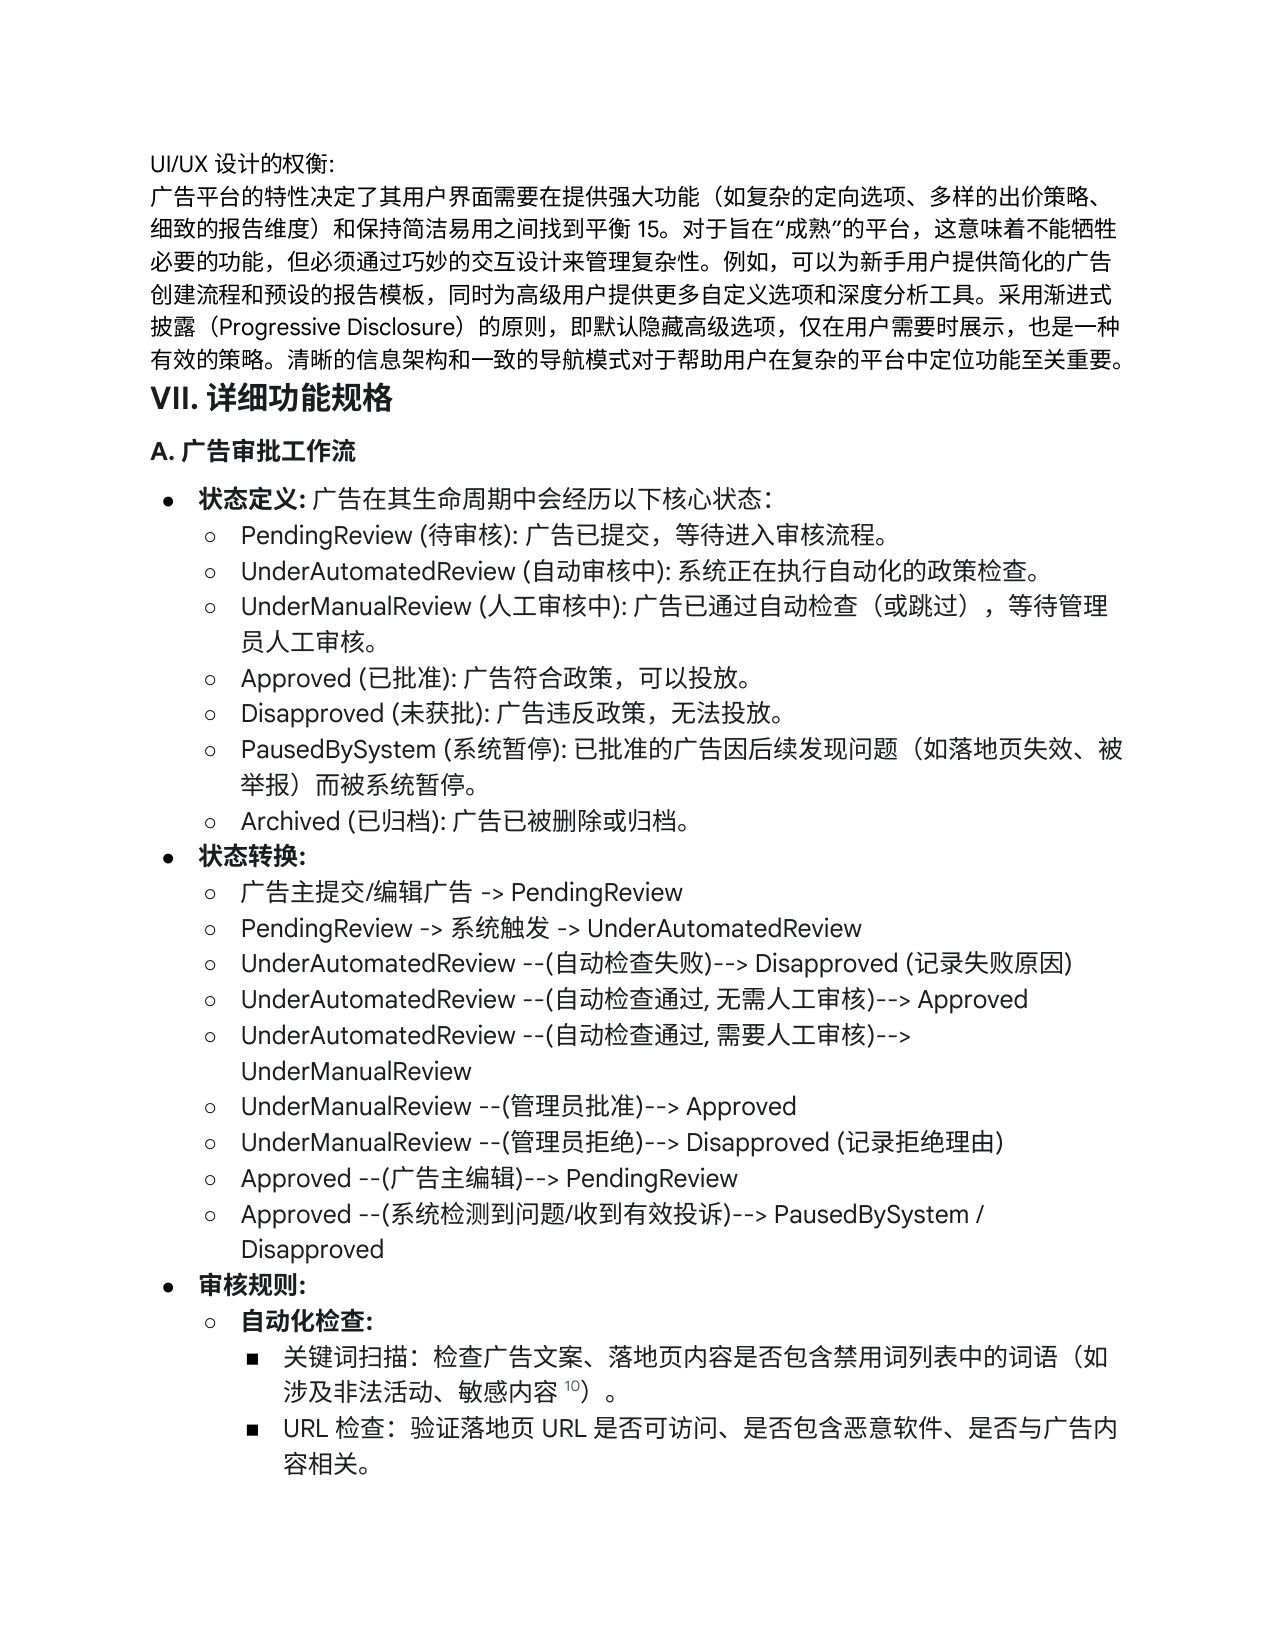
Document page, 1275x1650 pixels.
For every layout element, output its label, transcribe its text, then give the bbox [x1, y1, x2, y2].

text UI/UX 设计的权衡: [150, 150, 1125, 179]
list 自动化检查: [203, 1306, 1125, 1337]
list 状态转换: [161, 842, 1125, 873]
list Archived (已归档): 广告已被删除或归档。 [203, 806, 1125, 837]
list URL 检查：验证落地页 URL 是否可访问、是否包含恶意软件、是否与广告内容相关。 [245, 1413, 1125, 1480]
list UnderManualReview --(管理员批准)--> Approved [203, 1092, 1125, 1123]
text 广告平台的特性决定了其用户界面需要在提供强大功能（如复杂的定向选项、多样的出价策略、细致的报告维度）和保持简洁易用之间找到平衡 15。对于旨在“成熟”的平台，这意味着不能牺牲必要的功能，但必须通过巧妙的交互设计来管理复杂性。例如，可以为新手用户提供简化的广告创建流程和预设的报告模板，同时为高级用户提供更多自定义选项和深度分析工具。采用渐进式披露（Progressive Disclosure）的原则，即默认隐藏高级选项，仅在用户需要时展示，也是一种有效的策略。清晰的信息架构和一致的导航模式对于帮助用户在复杂的平台中定位功能至关重要。 [150, 183, 1125, 375]
list 审核规则: [161, 1270, 1125, 1302]
list UnderAutomatedReview --(自动检查失败)--> Disapproved (记录失败原因) [203, 949, 1125, 980]
list UnderManualReview --(管理员拒绝)--> Disapproved (记录拒绝理由) [203, 1127, 1125, 1159]
list UnderAutomatedReview --(自动检查通过, 无需人工审核)--> Approved [203, 984, 1125, 1016]
list Approved --(广告主编辑)--> PendingReview [203, 1163, 1125, 1194]
list 关键词扫描：检查广告文案、落地页内容是否包含禁用词列表中的词语（如涉及非法活动、敏感内容 10）。 [245, 1342, 1125, 1409]
list 状态定义: 广告在其生命周期中会经历以下核心状态： [161, 484, 1125, 516]
list UnderAutomatedReview --(自动检查通过, 需要人工审核)--> UnderManualReview [203, 1020, 1125, 1087]
subtitle A. 广告审批工作流 [150, 436, 1125, 467]
list PausedBySystem (系统暂停): 已批准的广告因后续发现问题（如落地页失效、被举报）而被系统暂停。 [203, 734, 1125, 801]
list Disapproved (未获批): 广告违反政策，无法投放。 [203, 699, 1125, 730]
list UnderAutomatedReview (自动审核中): 系统正在执行自动化的政策检查。 [203, 556, 1125, 587]
subtitle VII. 详细功能规格 [150, 379, 1125, 418]
list UnderManualReview (人工审核中): 广告已通过自动检查（或跳过），等待管理员人工审核。 [203, 591, 1125, 658]
list 广告主提交/编辑广告 -> PendingReview [203, 877, 1125, 909]
list Approved (已批准): 广告符合政策，可以投放。 [203, 663, 1125, 694]
list Approved --(系统检测到问题/收到有效投诉)--> PausedBySystem / Disapproved [203, 1199, 1125, 1266]
list PendingReview -> 系统触发 -> UnderAutomatedReview [203, 913, 1125, 944]
list PendingReview (待审核): 广告已提交，等待进入审核流程。 [203, 520, 1125, 551]
